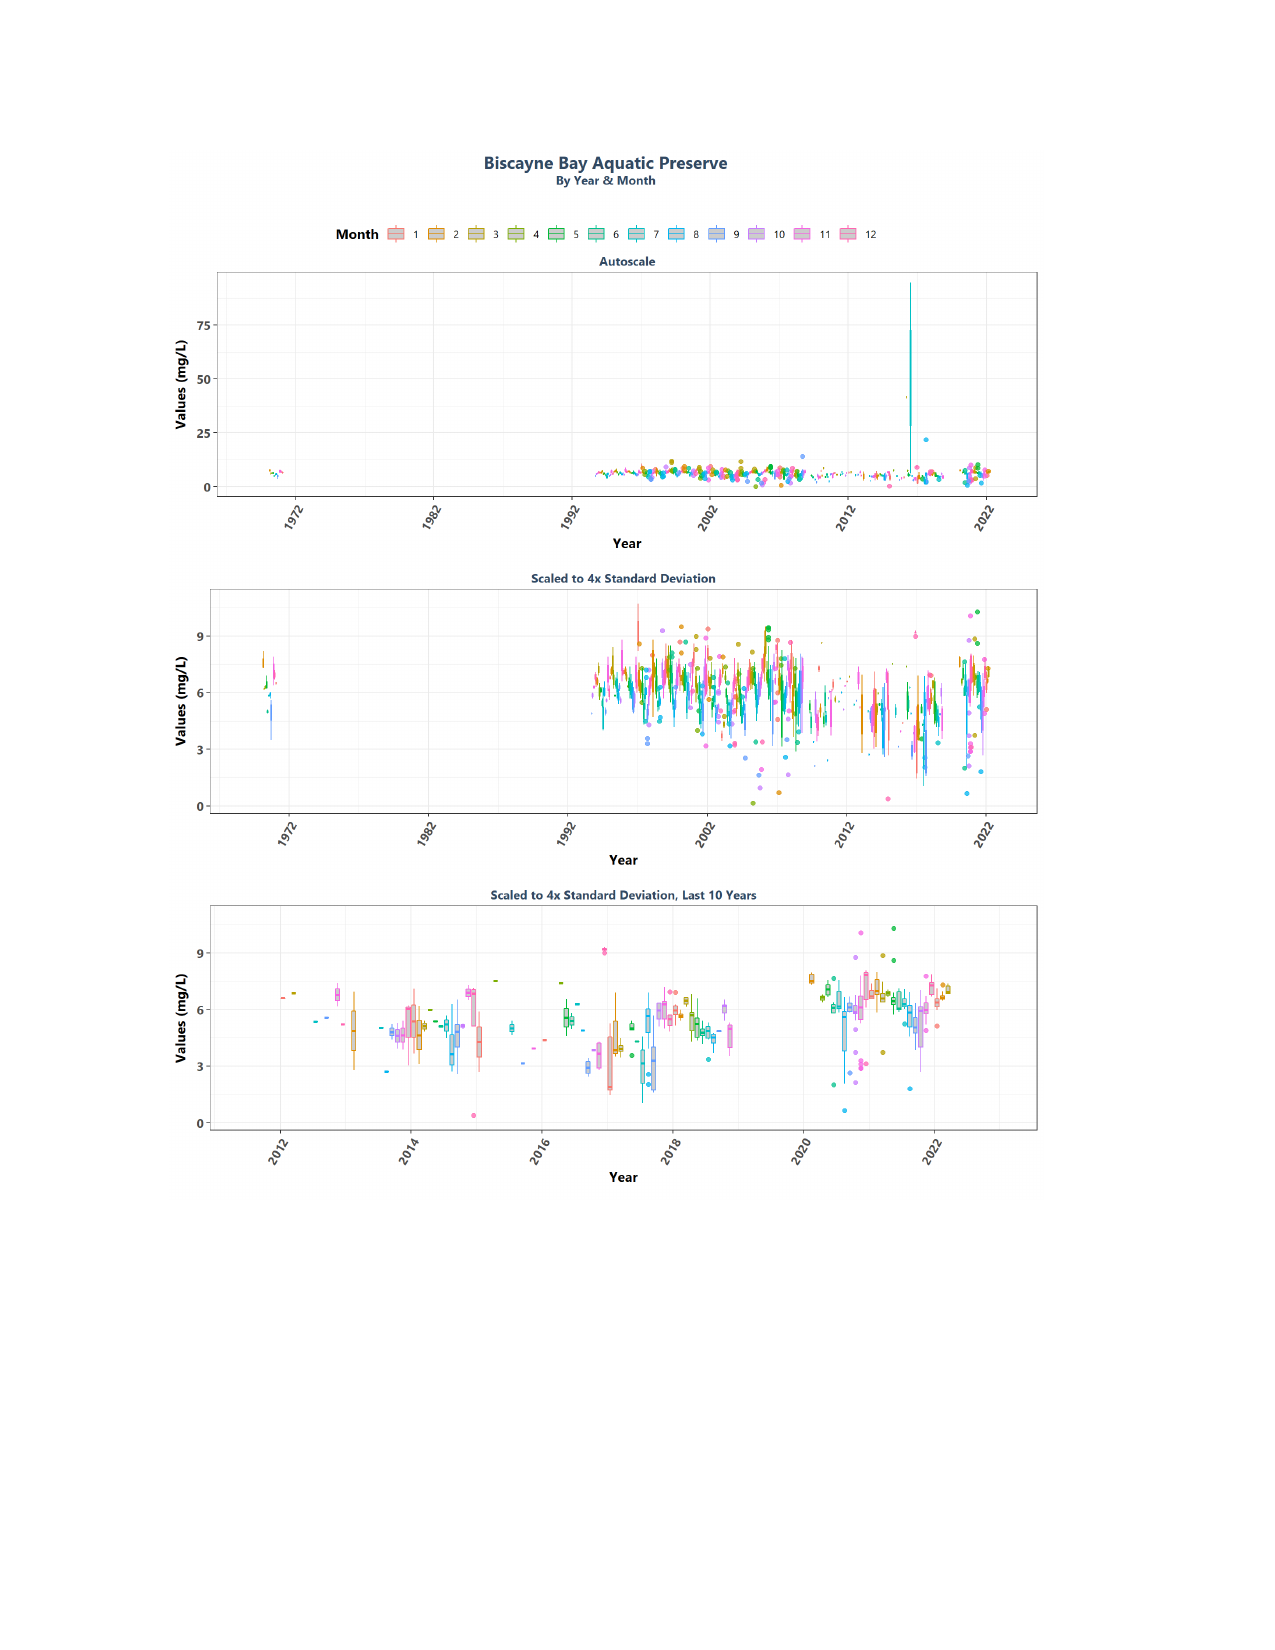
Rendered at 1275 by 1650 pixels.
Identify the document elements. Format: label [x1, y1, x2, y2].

picture [168, 150, 1044, 1200]
